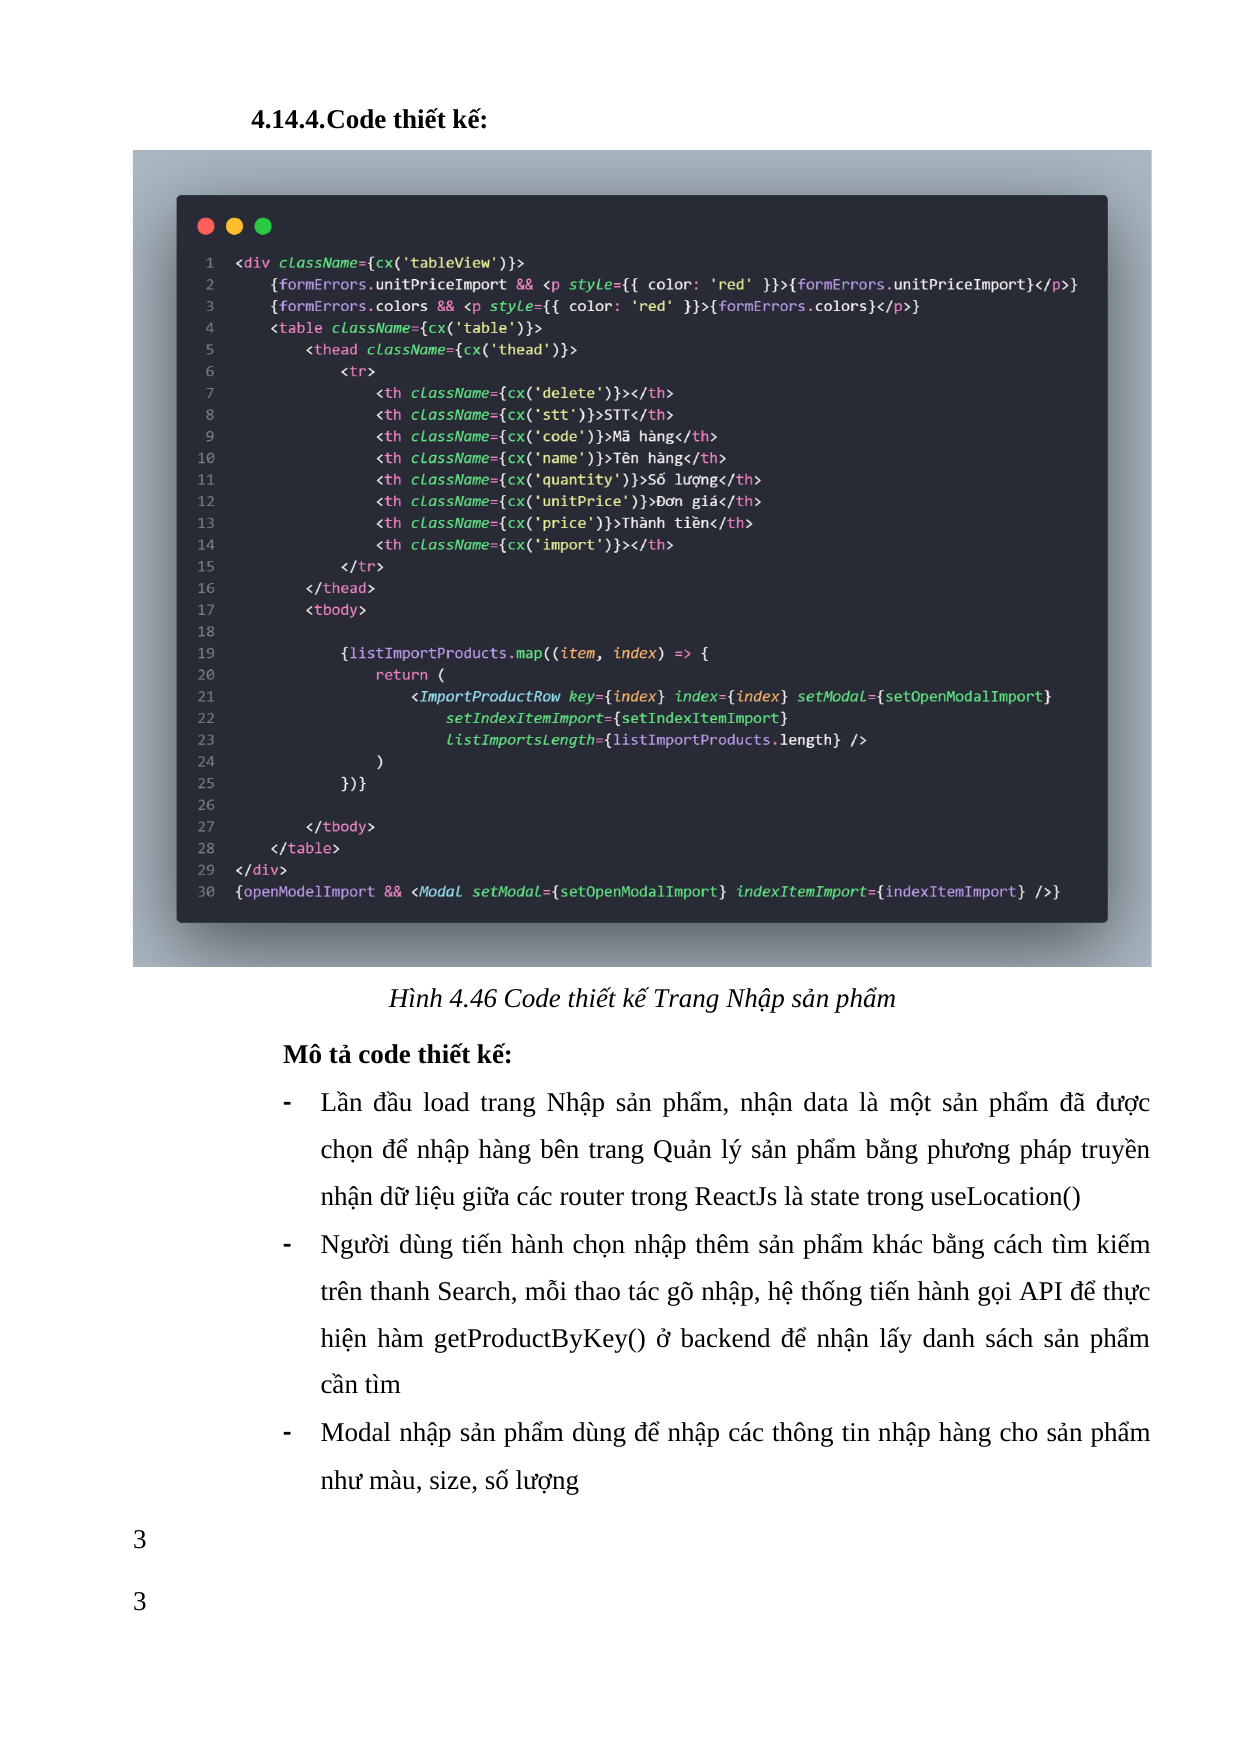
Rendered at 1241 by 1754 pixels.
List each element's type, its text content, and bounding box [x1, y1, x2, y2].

list Lần đầu load trang Nhập sản phẩm, nhận data là một sản phẩm đã được chọn để nhập hàng bên trang Quản lý sản phẩm bằng phương pháp truyền nhận dữ liệu giữa các router trong ReactJs là state trong useLocation() [283, 1085, 1152, 1211]
text Mô tả code thiết kế: [208, 1038, 1152, 1069]
list Modal nhập sản phẩm dùng để nhập các thông tin nhập hàng cho sản phẩm như màu, size, số lượng [283, 1415, 1152, 1495]
list Người dùng tiến hành chọn nhập thêm sản phẩm khác bằng cách tìm kiếm trên thanh Search, mỗi thao tác gõ nhập, hệ thống tiến hành gọi API để thực hiện hàm getProductByKey() ở backend để nhận lấy danh sách sản phẩm cần tìm [283, 1227, 1152, 1400]
list Code thiết kế: [251, 103, 1152, 134]
picture [132, 150, 1152, 967]
